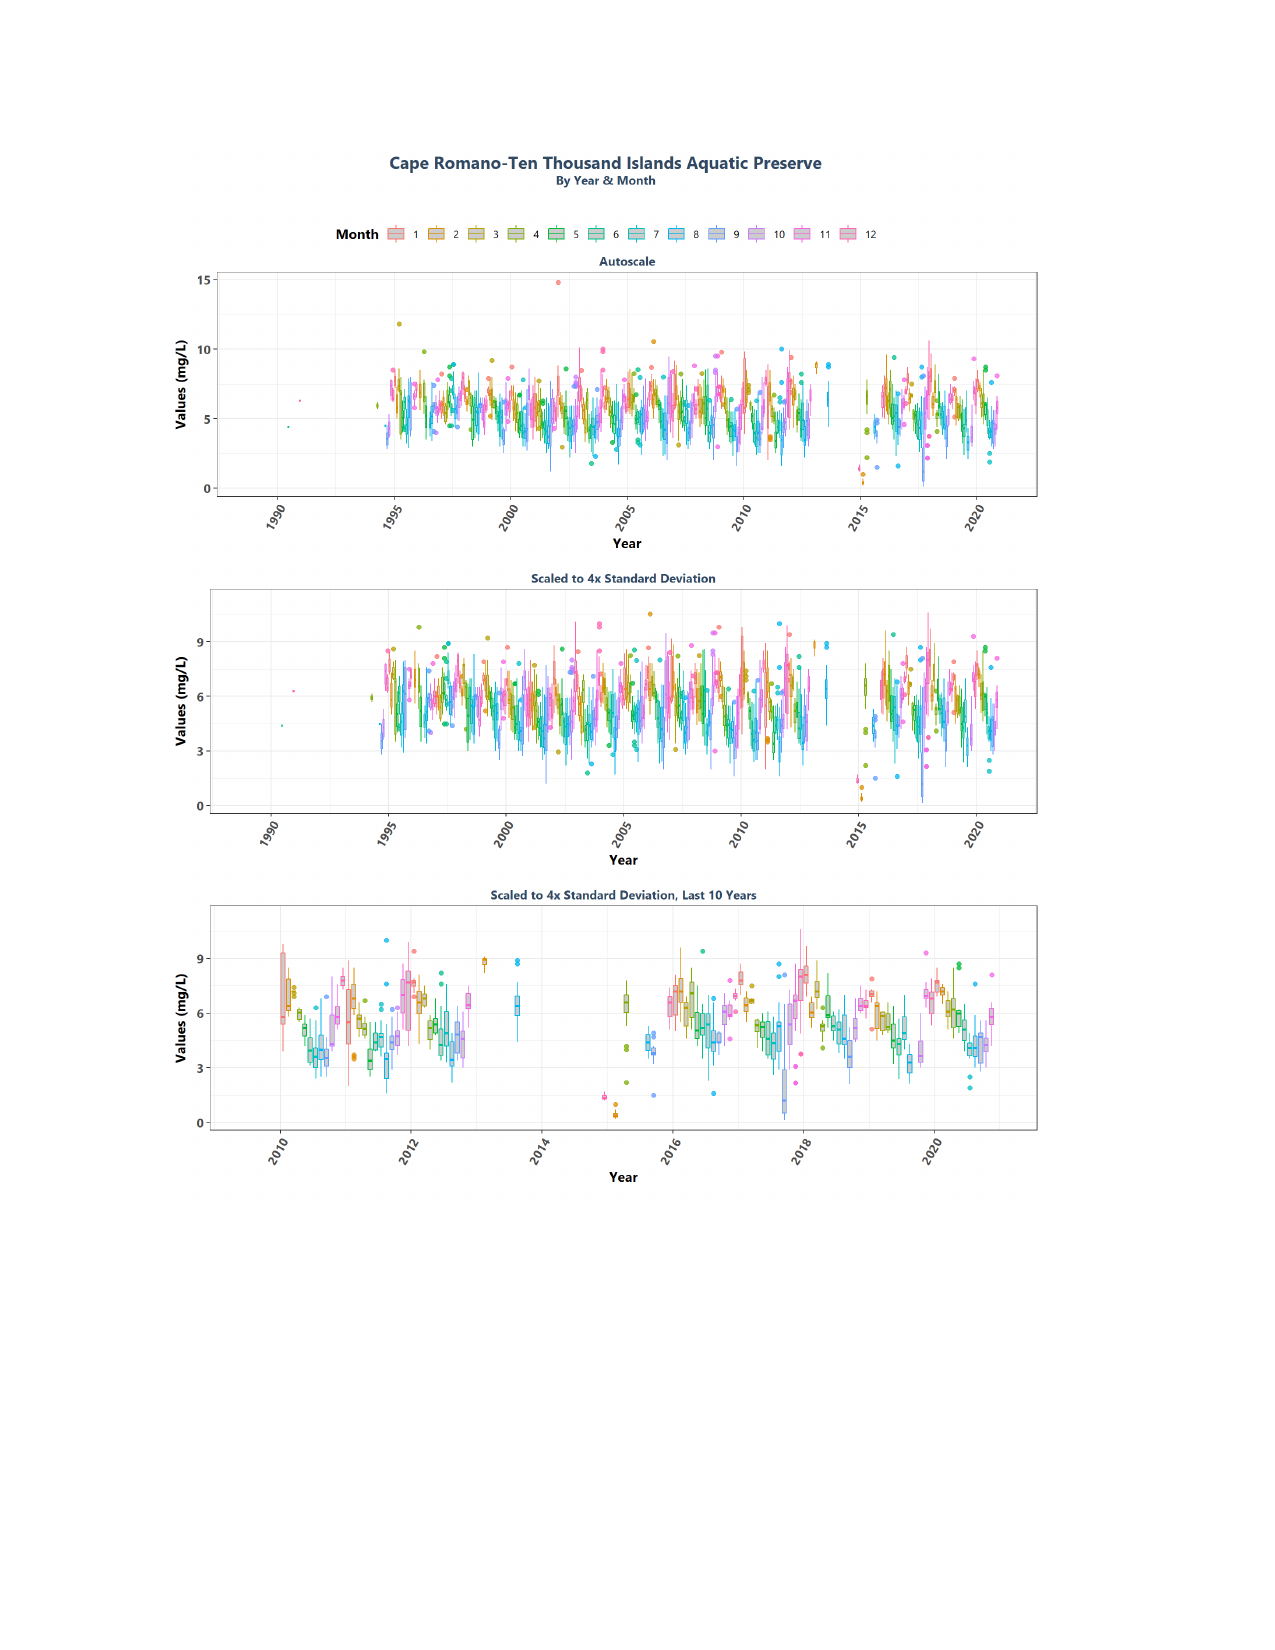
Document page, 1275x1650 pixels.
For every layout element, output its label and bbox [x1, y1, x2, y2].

picture [168, 150, 1044, 1200]
